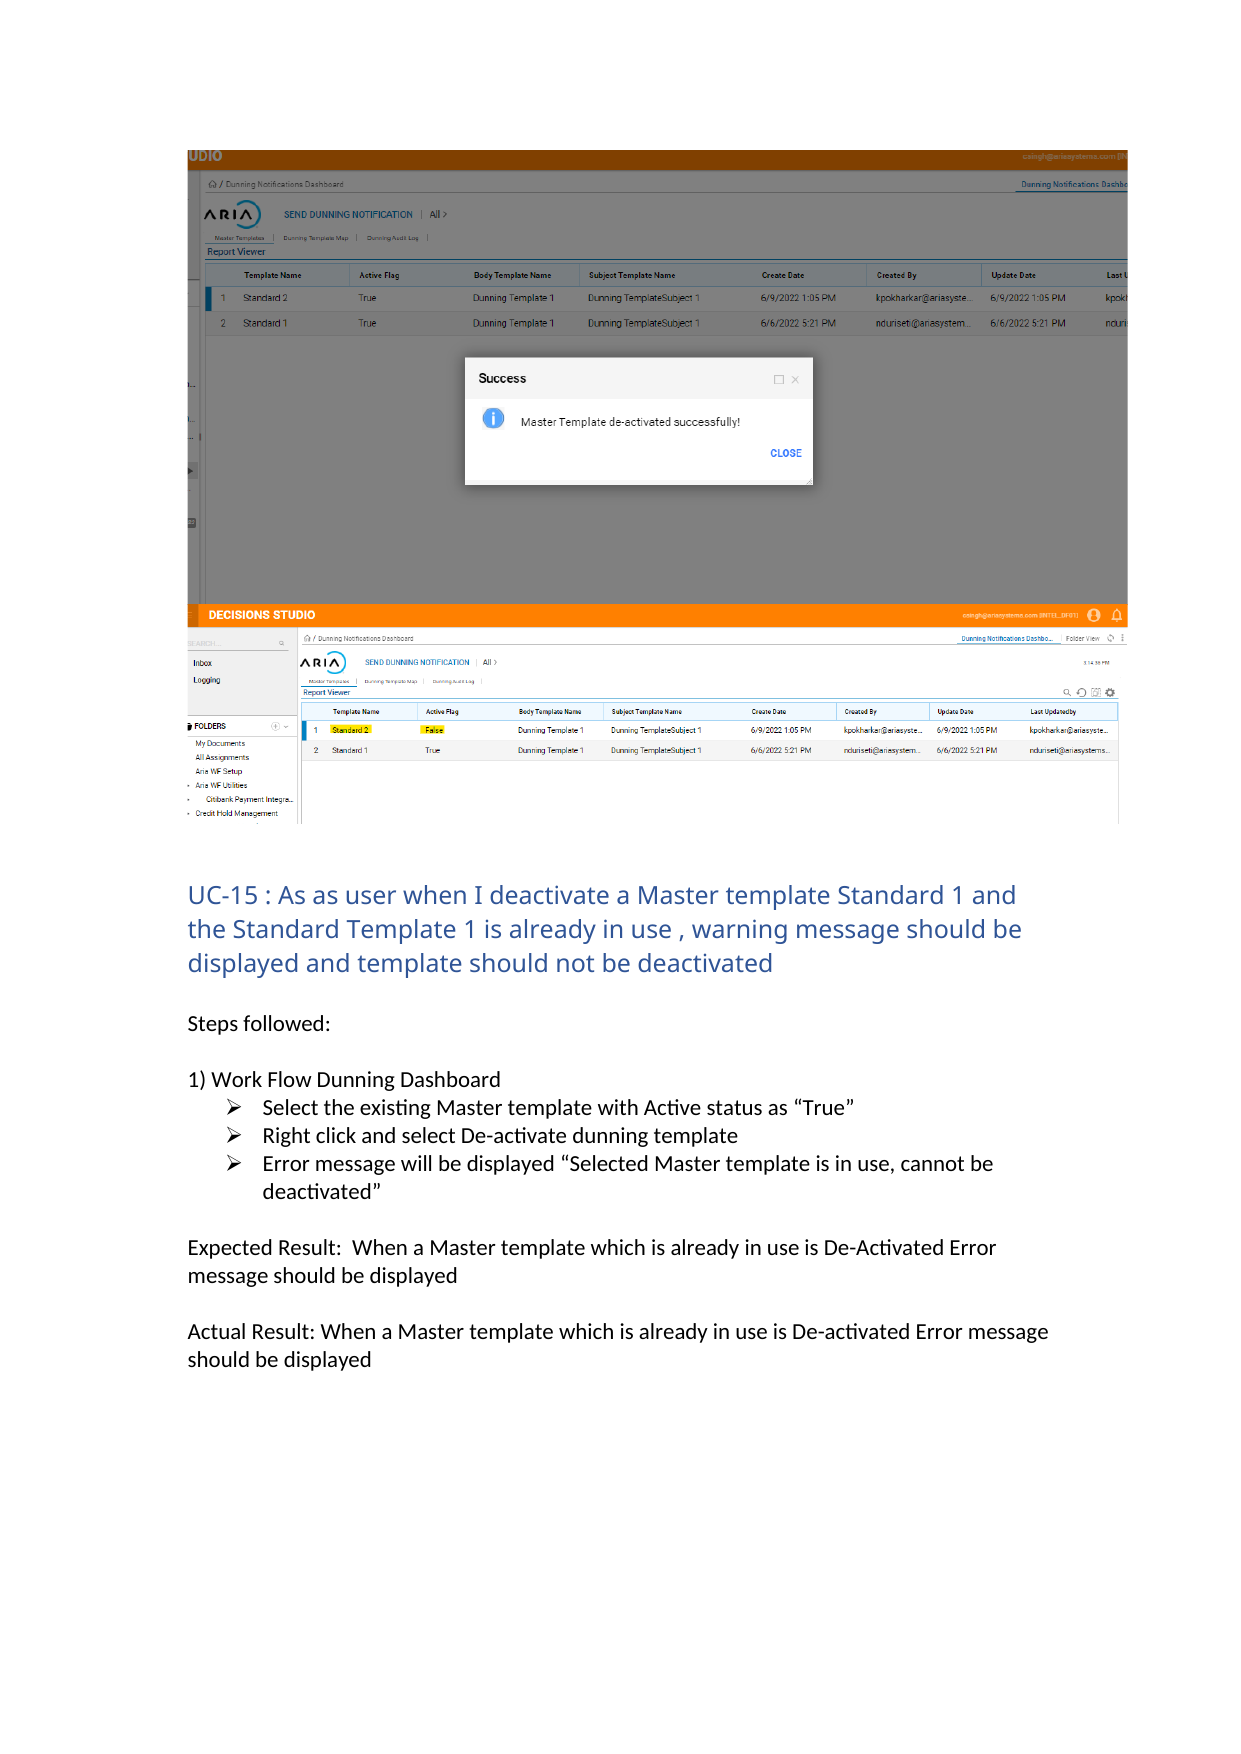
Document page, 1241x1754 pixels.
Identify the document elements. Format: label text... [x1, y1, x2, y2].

picture [187, 150, 1128, 824]
text Expected Result: When a Master template which is already in use is De-Activated Error message should be displayed [187, 1233, 1053, 1289]
text Steps followed: [187, 1009, 1053, 1037]
list Error message will be displayed “Selected Master template is in use, cannot be deactivated” [225, 1149, 1053, 1205]
text Actual Result: When a Master template which is already in use is De-activated Error message should be displayed [187, 1317, 1053, 1373]
subtitle UC-15 : As as user when I deactivate a Master template Standard 1 and the Standard Template 1 is already in use , warning message should be displayed and template should not be deactivated [187, 878, 1053, 980]
text 1) Work Flow Dunning Dashboard [187, 1065, 1053, 1093]
list Select the existing Master template with Active status as “True” [225, 1093, 1053, 1121]
list Right click and select De-activate dunning template [225, 1121, 1053, 1149]
